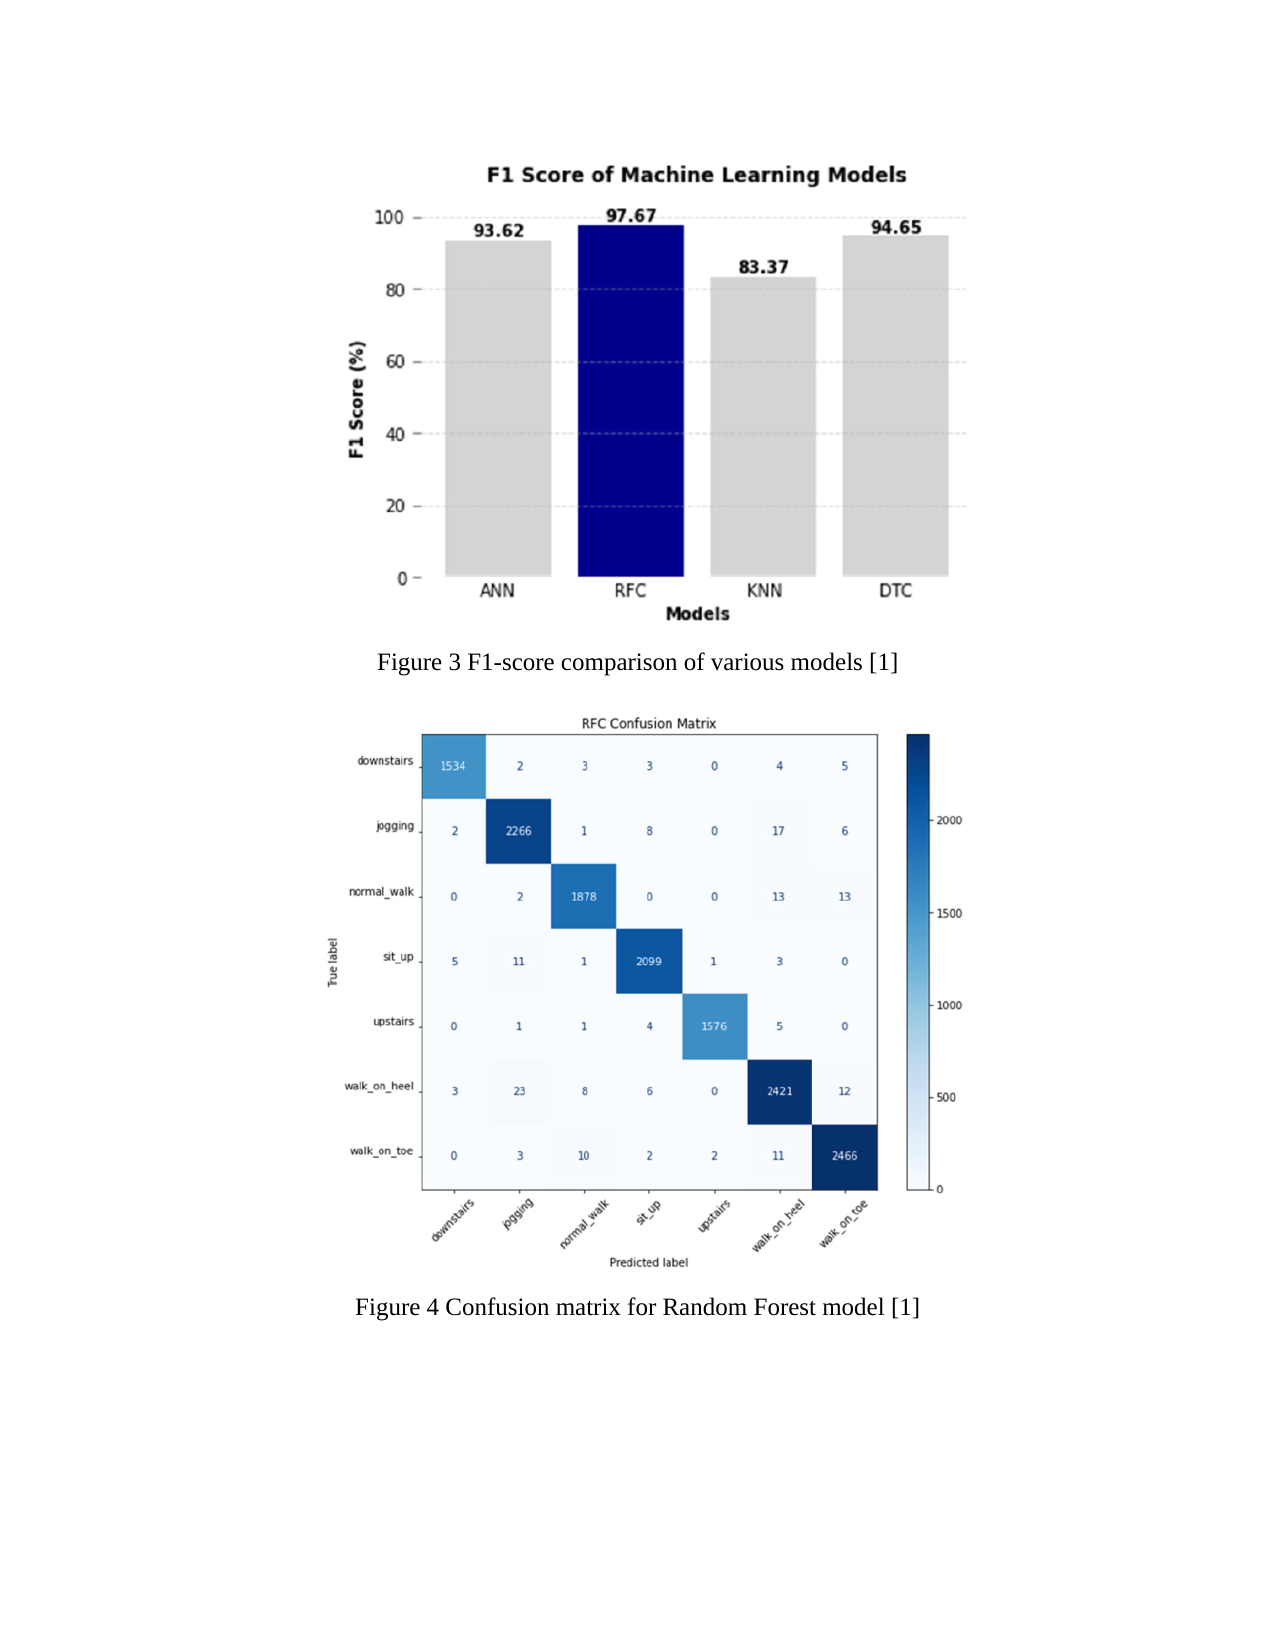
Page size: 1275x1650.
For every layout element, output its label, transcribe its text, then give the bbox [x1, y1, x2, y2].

picture [305, 150, 970, 631]
text Figure 3 F1-score comparison of various models [1] [187, 647, 1087, 676]
picture [299, 692, 976, 1276]
text Figure 4 Confusion matrix for Random Forest model [1] [187, 1292, 1087, 1321]
